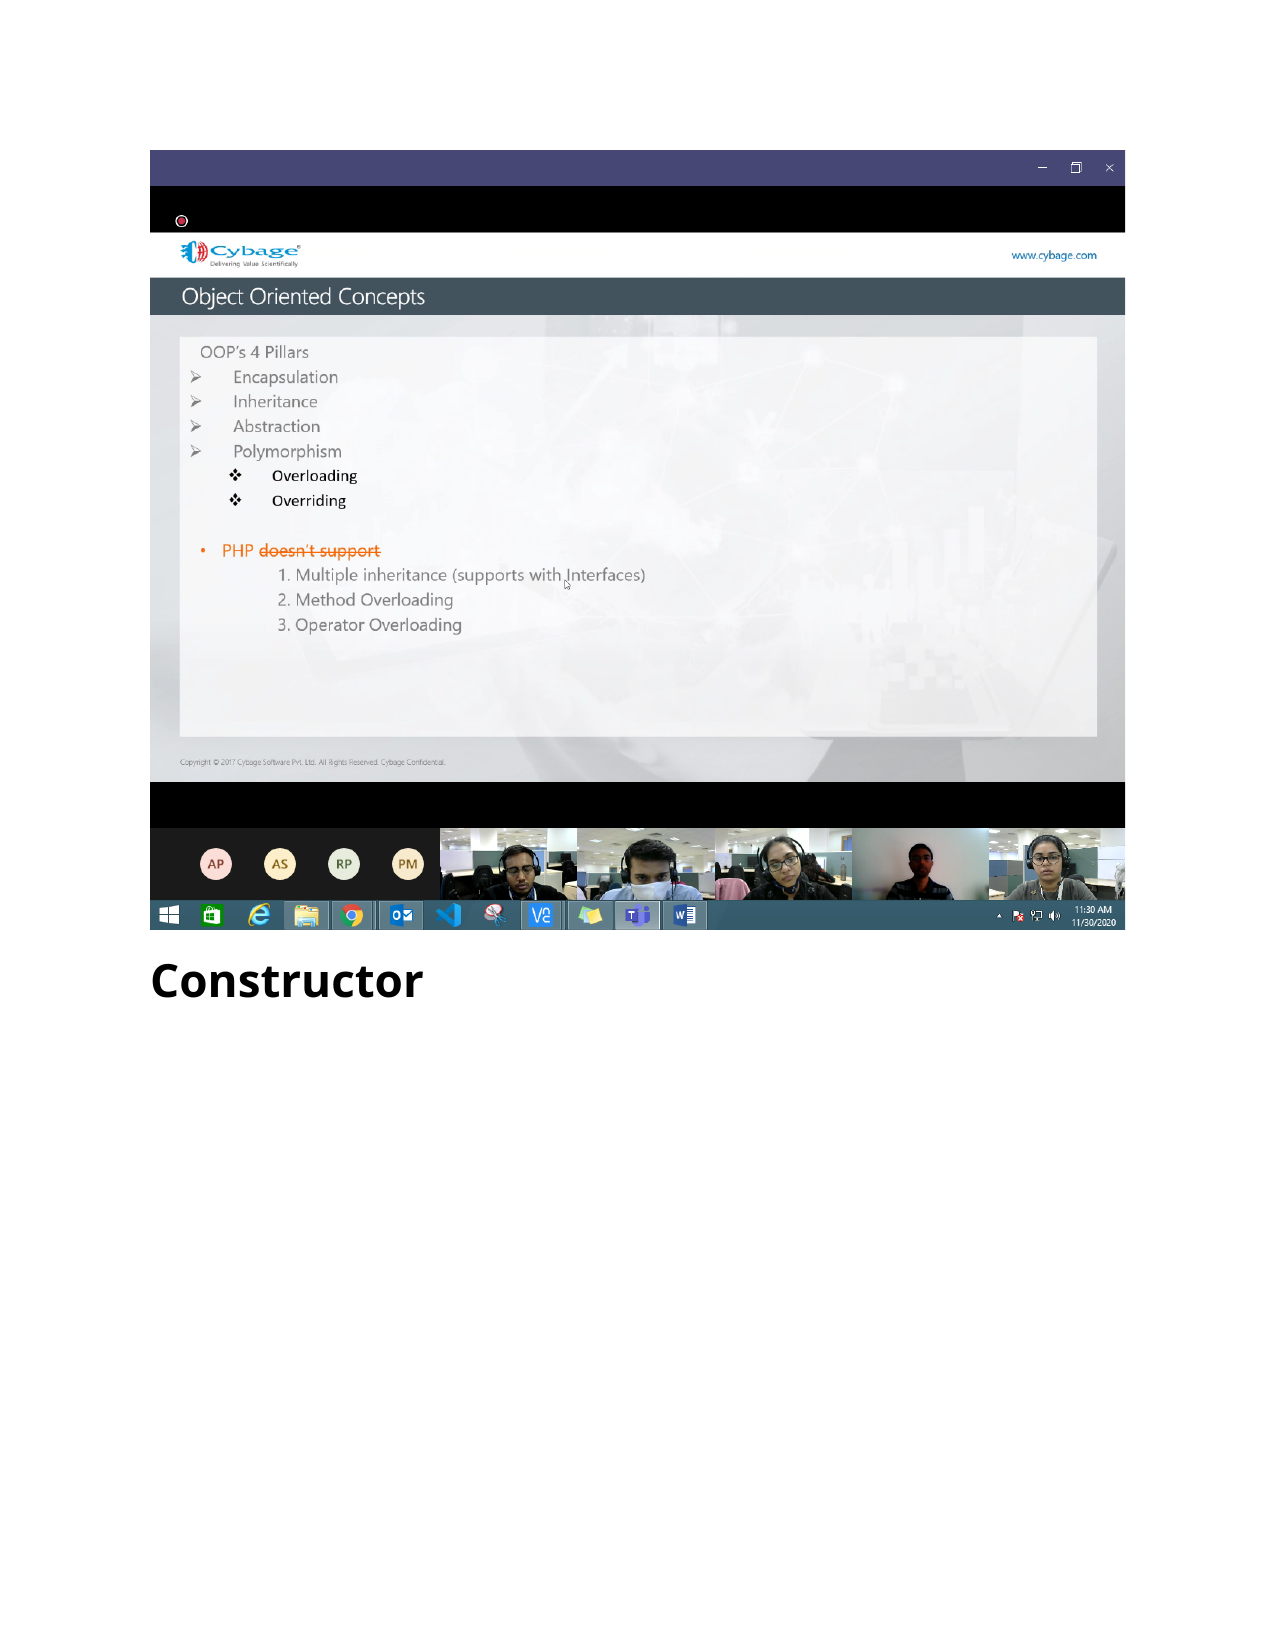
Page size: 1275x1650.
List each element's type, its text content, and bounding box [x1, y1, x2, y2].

picture [150, 150, 1125, 930]
text Constructor [150, 949, 1125, 1011]
